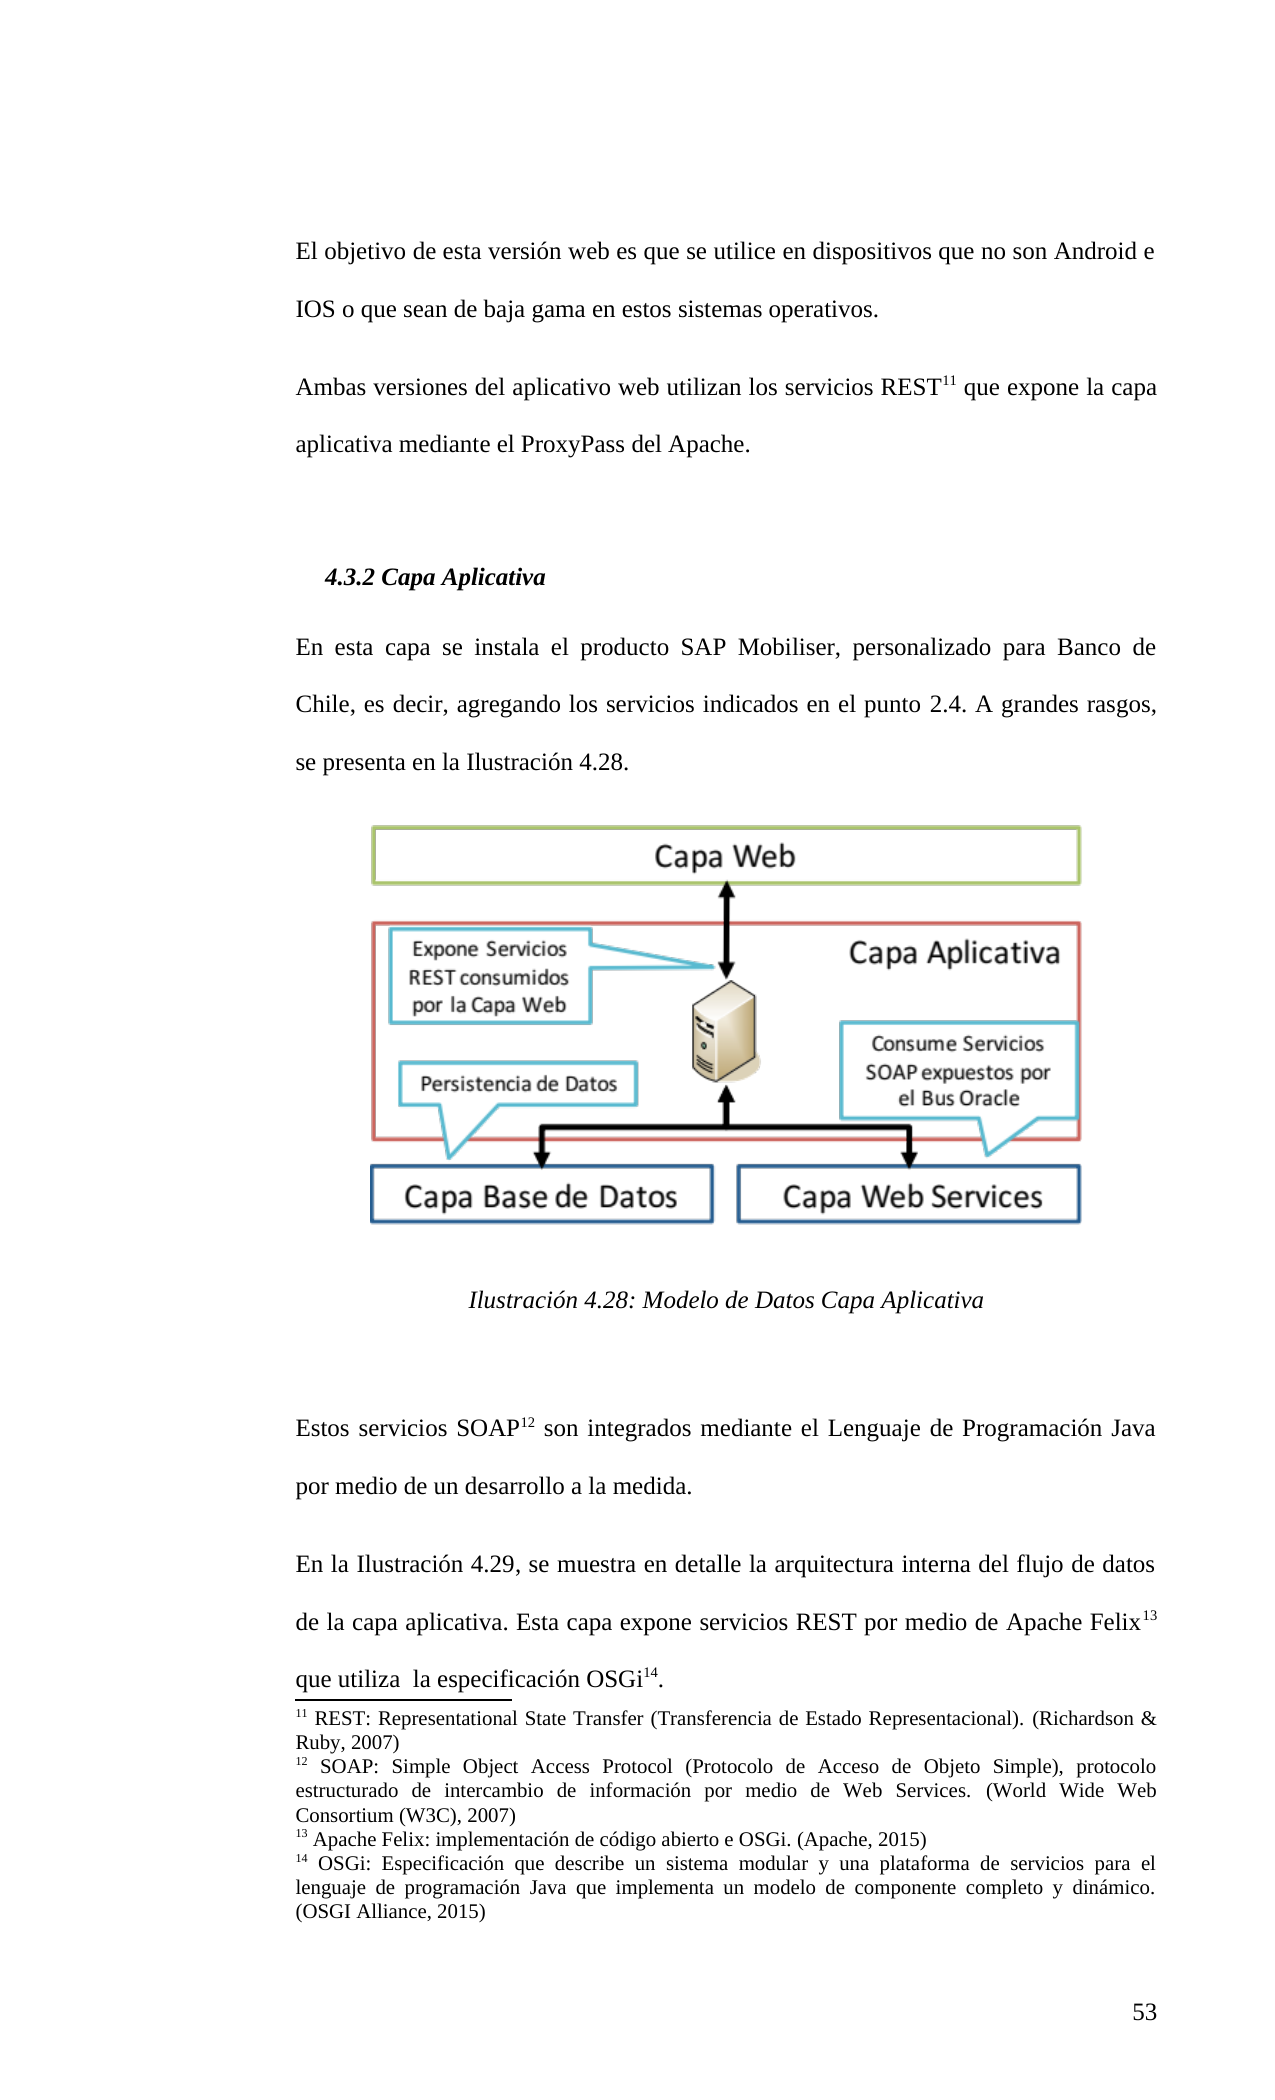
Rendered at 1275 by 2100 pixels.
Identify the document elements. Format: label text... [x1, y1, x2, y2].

subtitle Capa Aplicativa [325, 562, 1157, 591]
text El objetivo de esta versión web es que se utilice en dispositivos que no son Android e IOS o que sean de baja gama en estos sistemas operativos. [295, 236, 1157, 322]
text Estos servicios SOAP son integrados mediante el Lenguaje de Programación Java por medio de un desarrollo a la medida. [295, 1413, 1157, 1500]
text Ambas versiones del aplicativo web utilizan los servicios REST que expone la capa aplicativa mediante el ProxyPass del Apache. [295, 372, 1157, 458]
